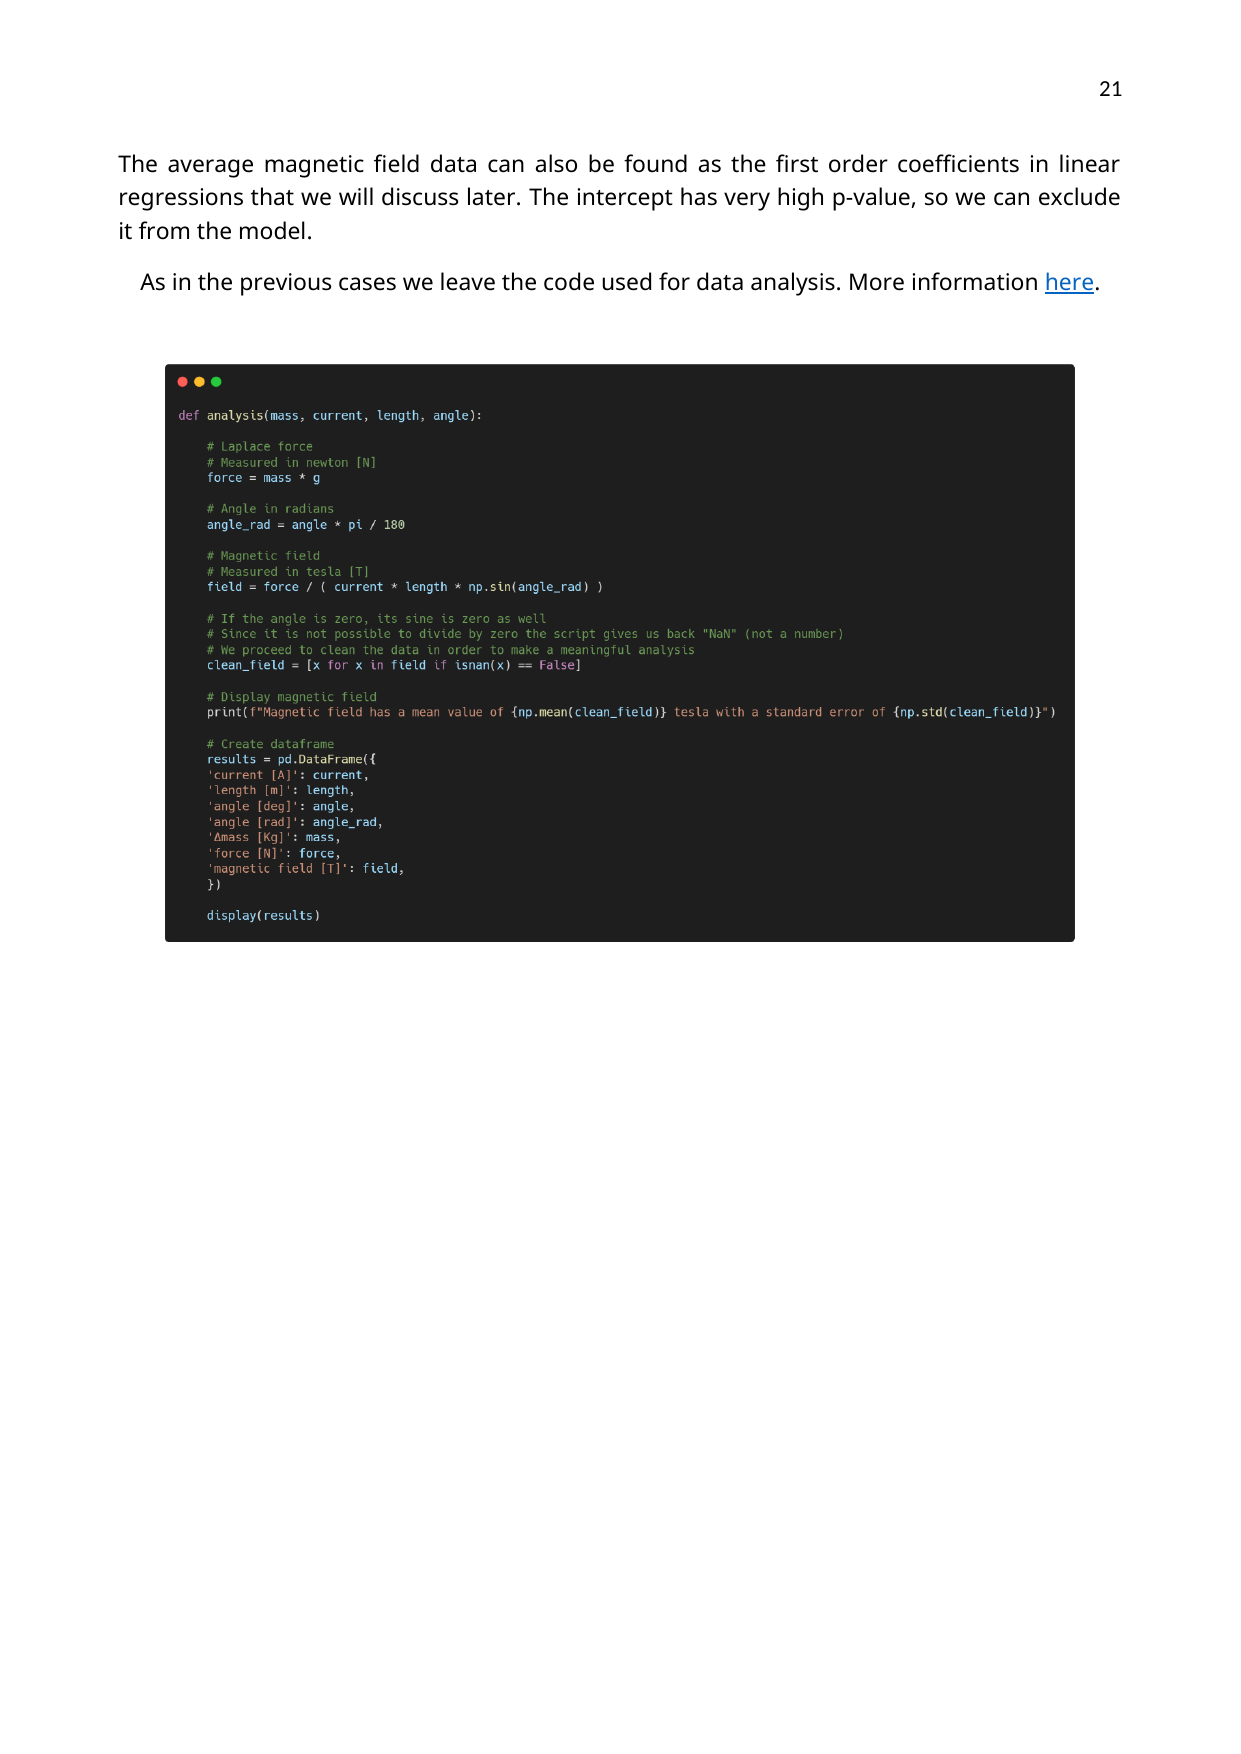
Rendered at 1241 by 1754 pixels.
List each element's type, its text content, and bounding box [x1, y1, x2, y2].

text As in the previous cases we leave the code used for data analysis. More information here. [118, 266, 1122, 297]
text The average magnetic field data can also be found as the first order coefficients in linear regressions that we will discuss later. The intercept has very high p-value, so we can exclude it from the model. [118, 148, 1122, 246]
picture [118, 316, 1121, 989]
